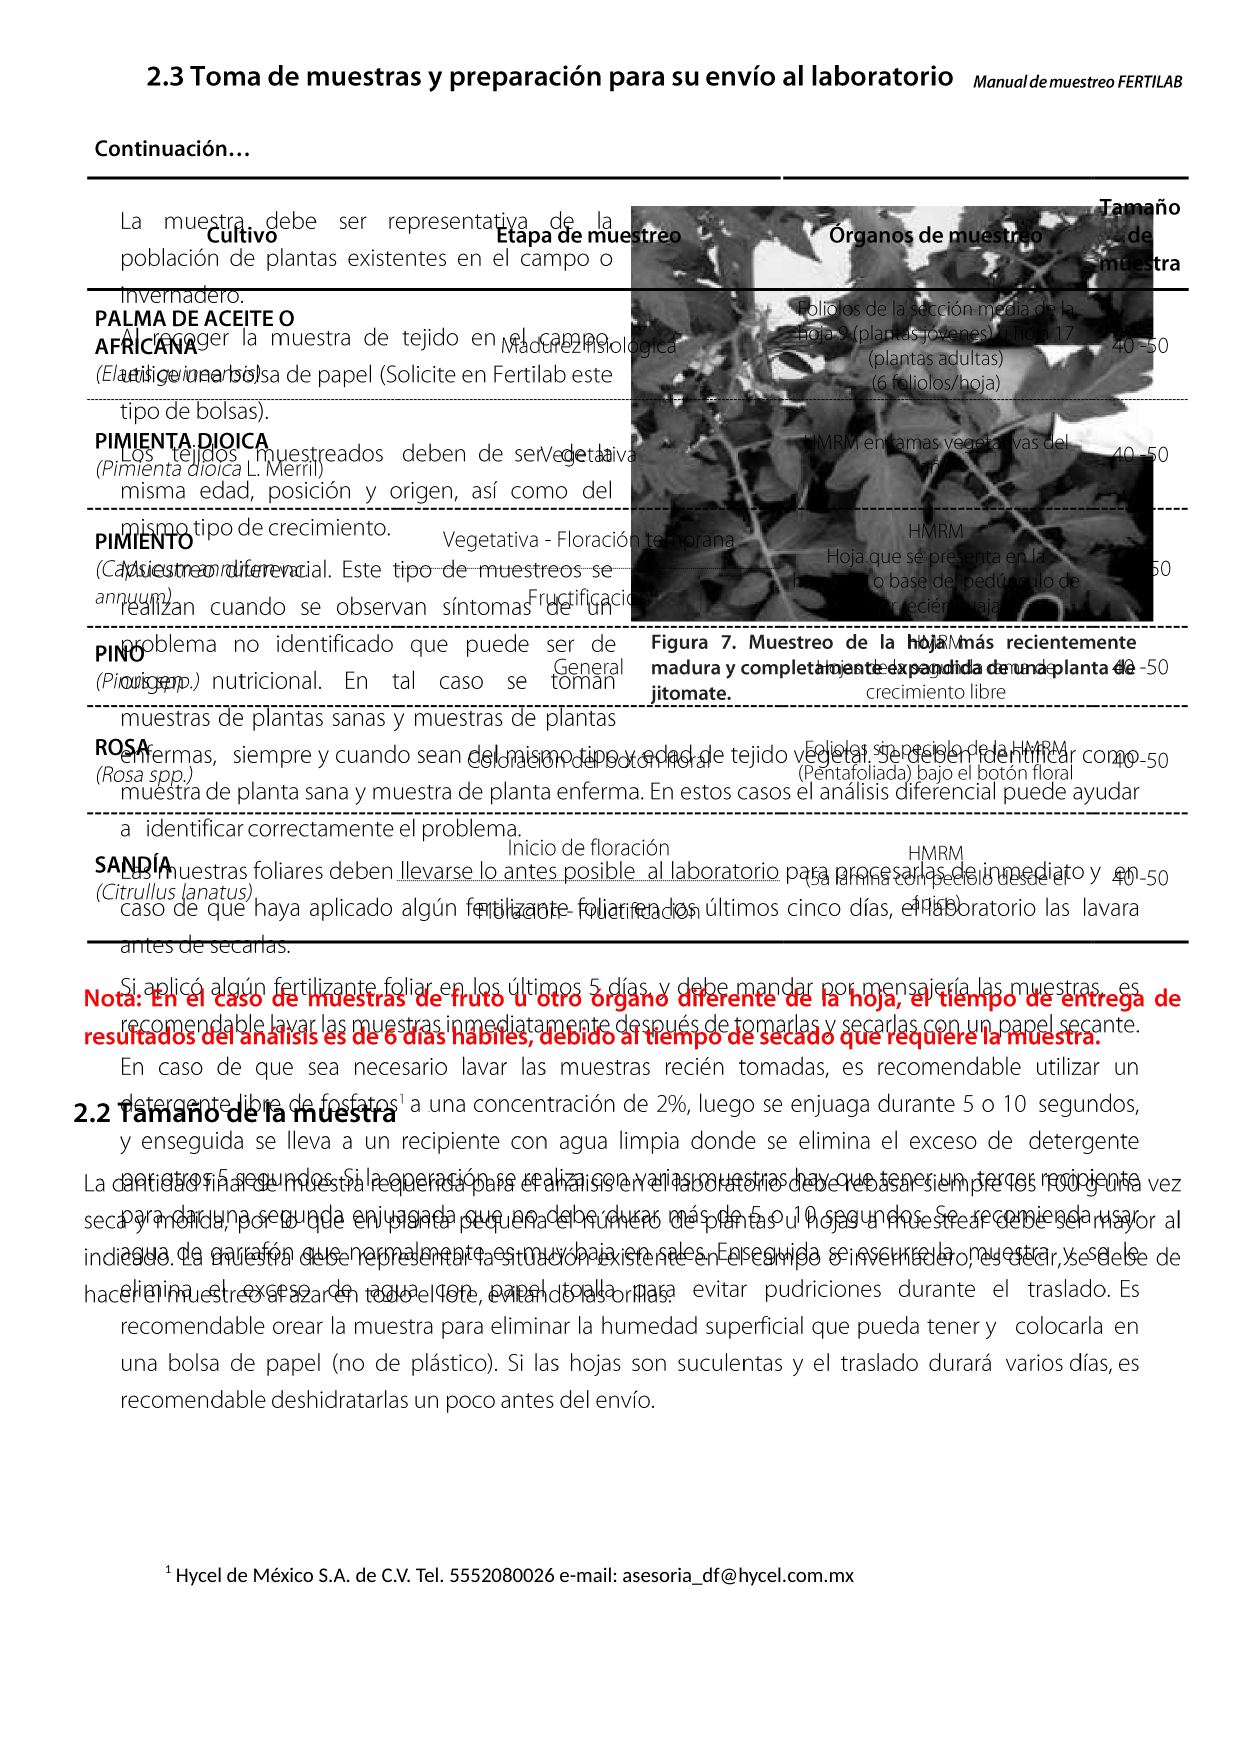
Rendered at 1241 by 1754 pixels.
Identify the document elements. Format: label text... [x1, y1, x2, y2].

picture [146, 57, 966, 93]
picture [973, 70, 1190, 92]
picture [73, 139, 1189, 1413]
text 1 Hycel de México S.A. de C.V. Tel. 5552080026 e-mail: asesoria_df@hycel.com.mx [165, 1562, 1090, 1587]
